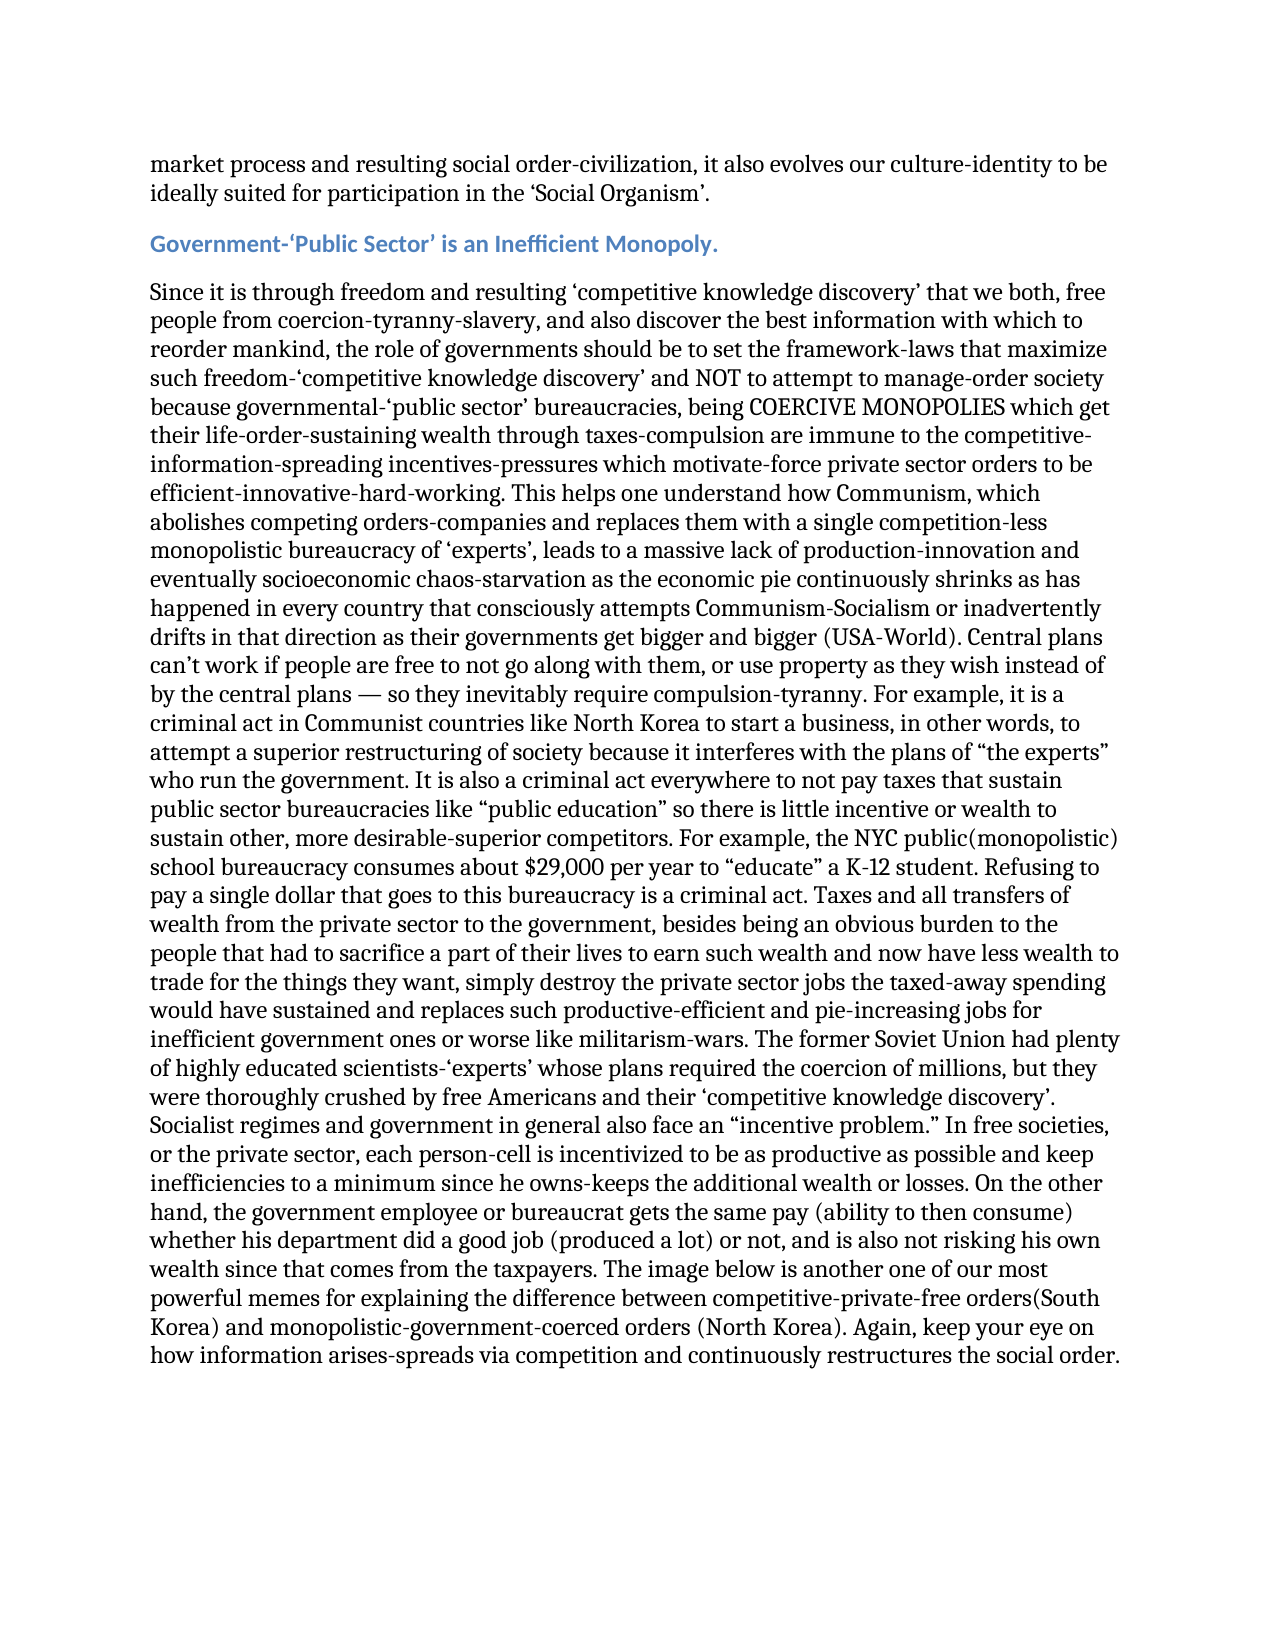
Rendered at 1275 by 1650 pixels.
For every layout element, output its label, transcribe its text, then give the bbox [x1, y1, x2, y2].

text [150, 150, 1125, 207]
subtitle Government-‘Public Sector’ is an Inefficient Monopoly. [150, 228, 1125, 259]
text Since it is through freedom and resulting ‘competitive knowledge discovery’ that we both, free people from coercion-tyranny-slavery, and also discover the best information with which to reorder mankind, the role of governments should be to set the framework-laws that maximize such freedom-‘competitive knowledge discovery’ and NOT to attempt to manage-order society because governmental-‘public sector’ bureaucracies, being COERCIVE MONOPOLIES which get their life-order-sustaining wealth through taxes-compulsion are immune to the competitive-information-spreading incentives-pressures which motivate-force private sector orders to be efficient-innovative-hard-working. This helps one understand how Communism, which abolishes competing orders-companies and replaces them with a single competition-less monopolistic bureaucracy of ‘experts’, leads to a massive lack of production-innovation and eventually socioeconomic chaos-starvation as the economic pie continuously shrinks as has happened in every country that consciously attempts Communism-Socialism or inadvertently drifts in that direction as their governments get bigger and bigger (USA-World). Central plans can’t work if people are free to not go along with them, or use property as they wish instead of by the central plans — so they inevitably require compulsion-tyranny. For example, it is a criminal act in Communist countries like North Korea to start a business, in other words, to attempt a superior restructuring of society because it interferes with the plans of “the experts” who run the government. It is also a criminal act everywhere to not pay taxes that sustain public sector bureaucracies like “public education” so there is little incentive or wealth to sustain other, more desirable-superior competitors. For example, the NYC public(monopolistic) school bureaucracy consumes about $29,000 per year to “educate” a K-12 student. Refusing to pay a single dollar that goes to this bureaucracy is a criminal act. Taxes and all transfers of wealth from the private sector to the government, besides being an obvious burden to the people that had to sacrifice a part of their lives to earn such wealth and now have less wealth to trade for the things they want, simply destroy the private sector jobs the taxed-away spending would have sustained and replaces such productive-efficient and pie-increasing jobs for inefficient government ones or worse like militarism-wars. The former Soviet Union had plenty of highly educated scientists-‘experts’ whose plans required the coercion of millions, but they were thoroughly crushed by free Americans and their ‘competitive knowledge discovery’. Socialist regimes and government in general also face an “incentive problem.” In free societies, or the private sector, each person-cell is incentivized to be as productive as possible and keep inefficiencies to a minimum since he owns-keeps the additional wealth or losses. On the other hand, the government employee or bureaucrat gets the same pay (ability to then consume) whether his department did a good job (produced a lot) or not, and is also not risking his own wealth since that comes from the taxpayers. The image below is another one of our most powerful memes for explaining the difference between competitive-private-free orders(South Korea) and monopolistic-government-coerced orders (North Korea). Again, keep your eye on how information arises-spreads via competition and continuously restructures the social order. [150, 278, 1125, 1370]
